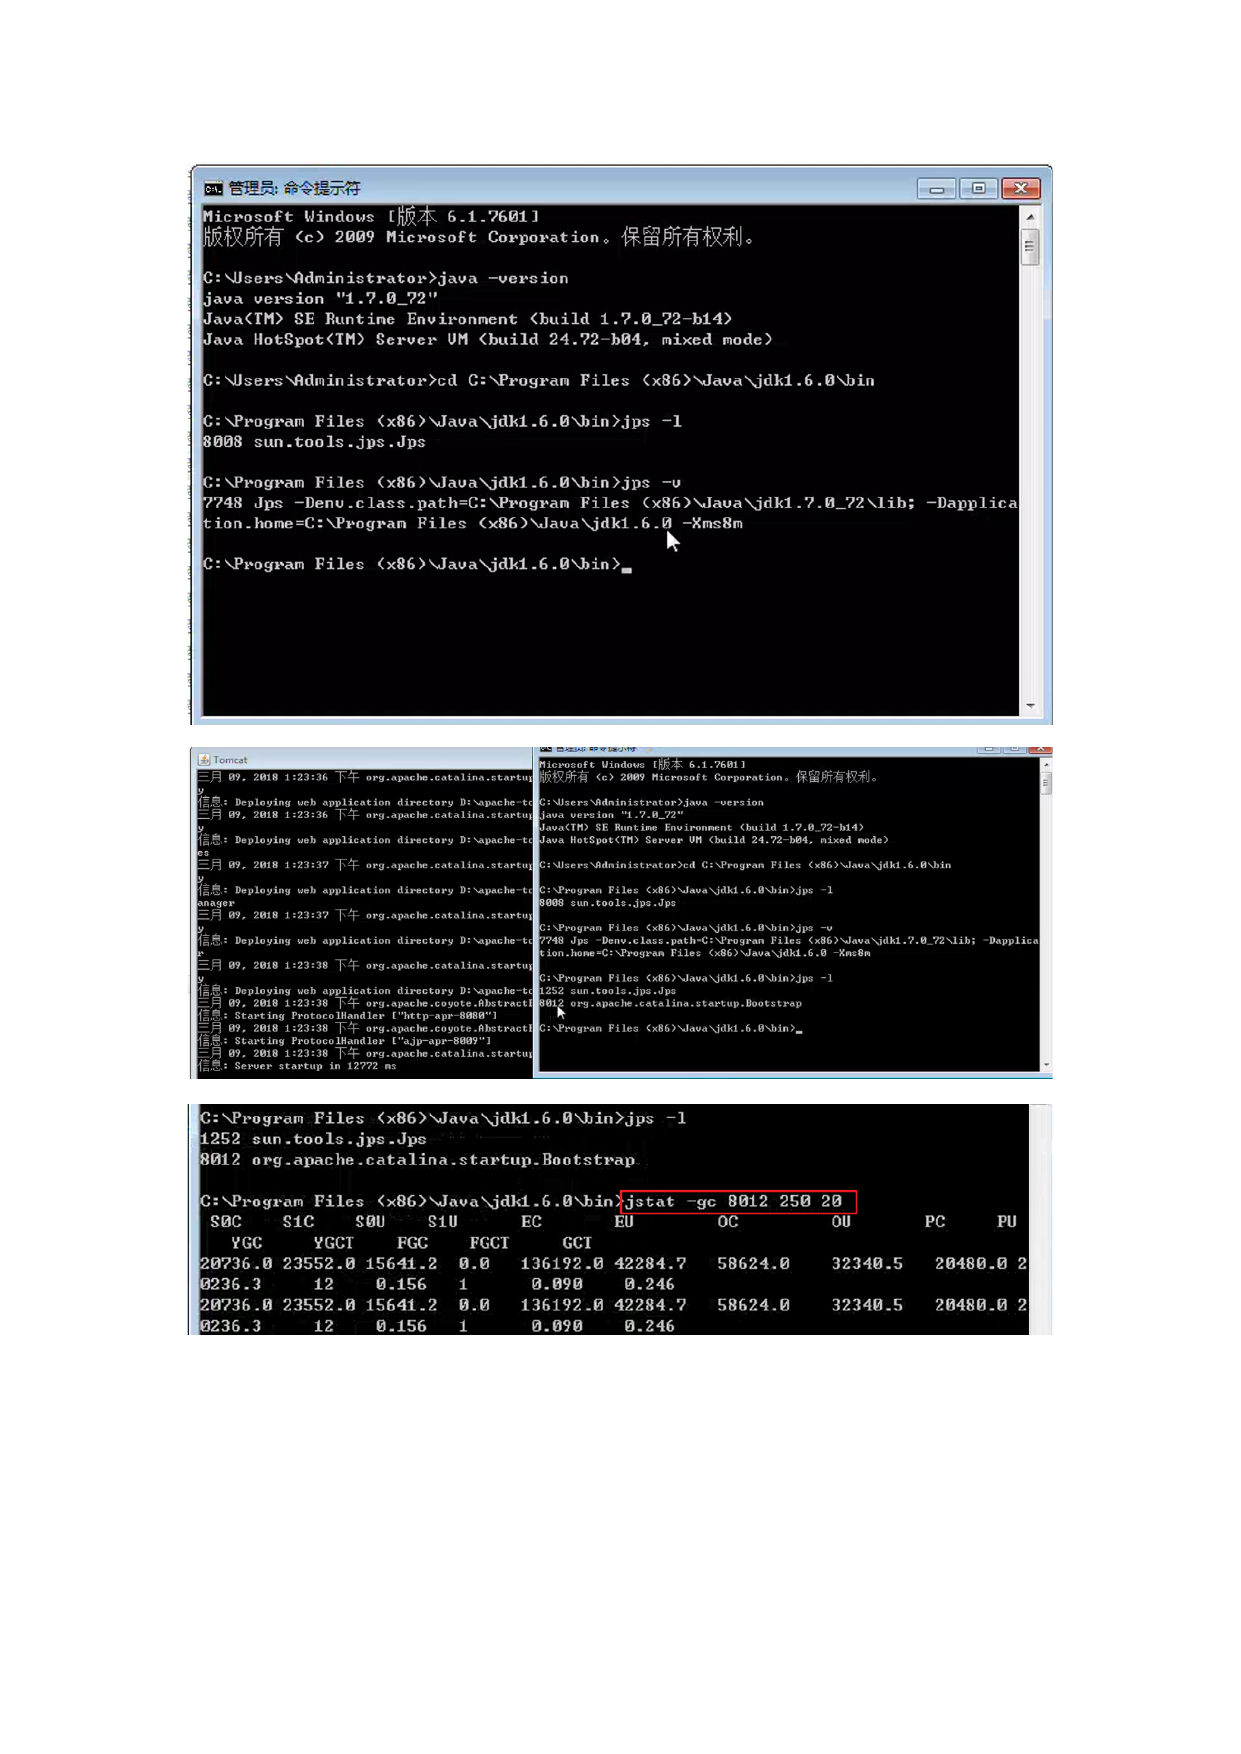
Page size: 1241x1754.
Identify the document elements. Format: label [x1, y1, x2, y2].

picture [187, 747, 1053, 1079]
picture [187, 162, 1053, 725]
picture [187, 1104, 1053, 1335]
